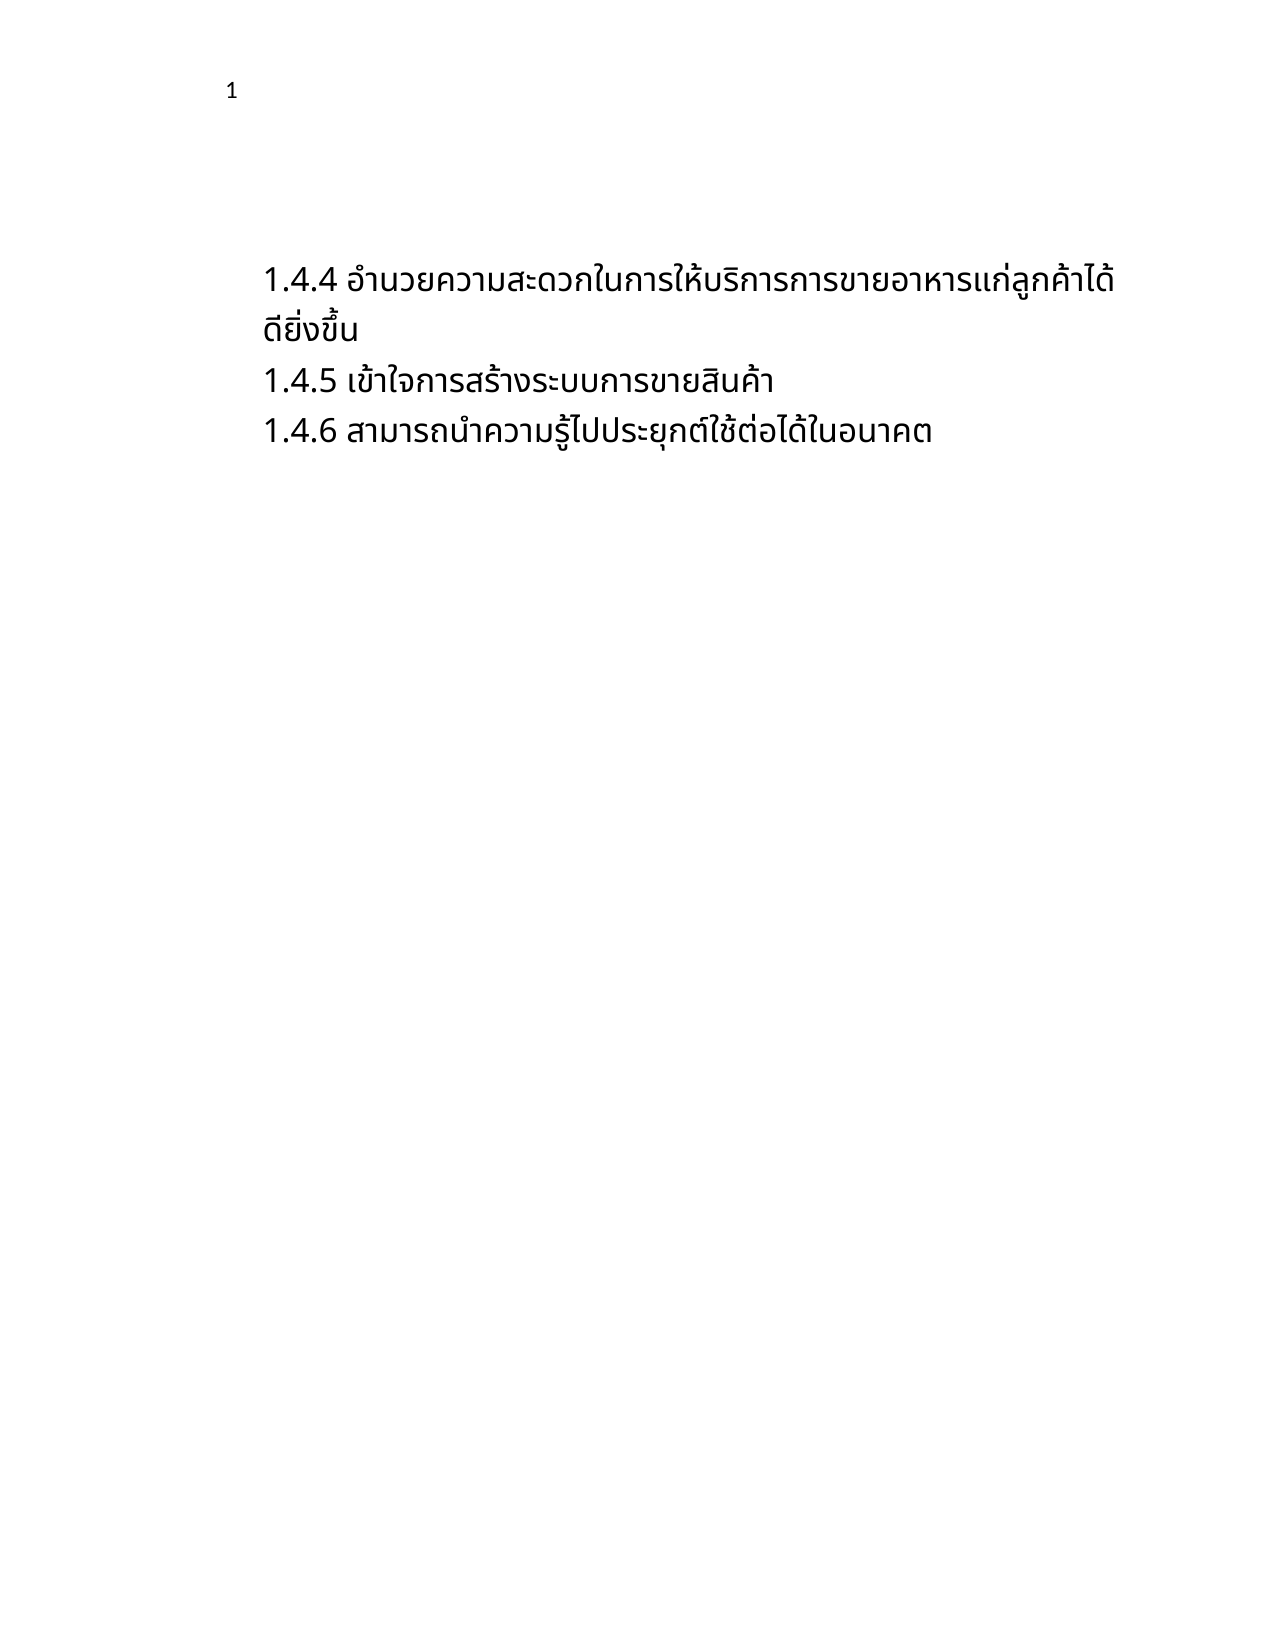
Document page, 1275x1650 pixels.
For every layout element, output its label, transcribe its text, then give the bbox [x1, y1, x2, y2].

list 1.4.5 เข้าใจการสร้างระบบการขายสินค้า [262, 357, 1125, 407]
list 1.4.4 อำนวยความสะดวกในการให้บริการการขายอาหารแก่ลูกค้าได้ดียิ่งขึ้น [262, 256, 1125, 357]
list 1.4.6 สามารถนำความรู้ไปประยุกต์ใช้ต่อได้ในอนาคต [262, 407, 1125, 458]
